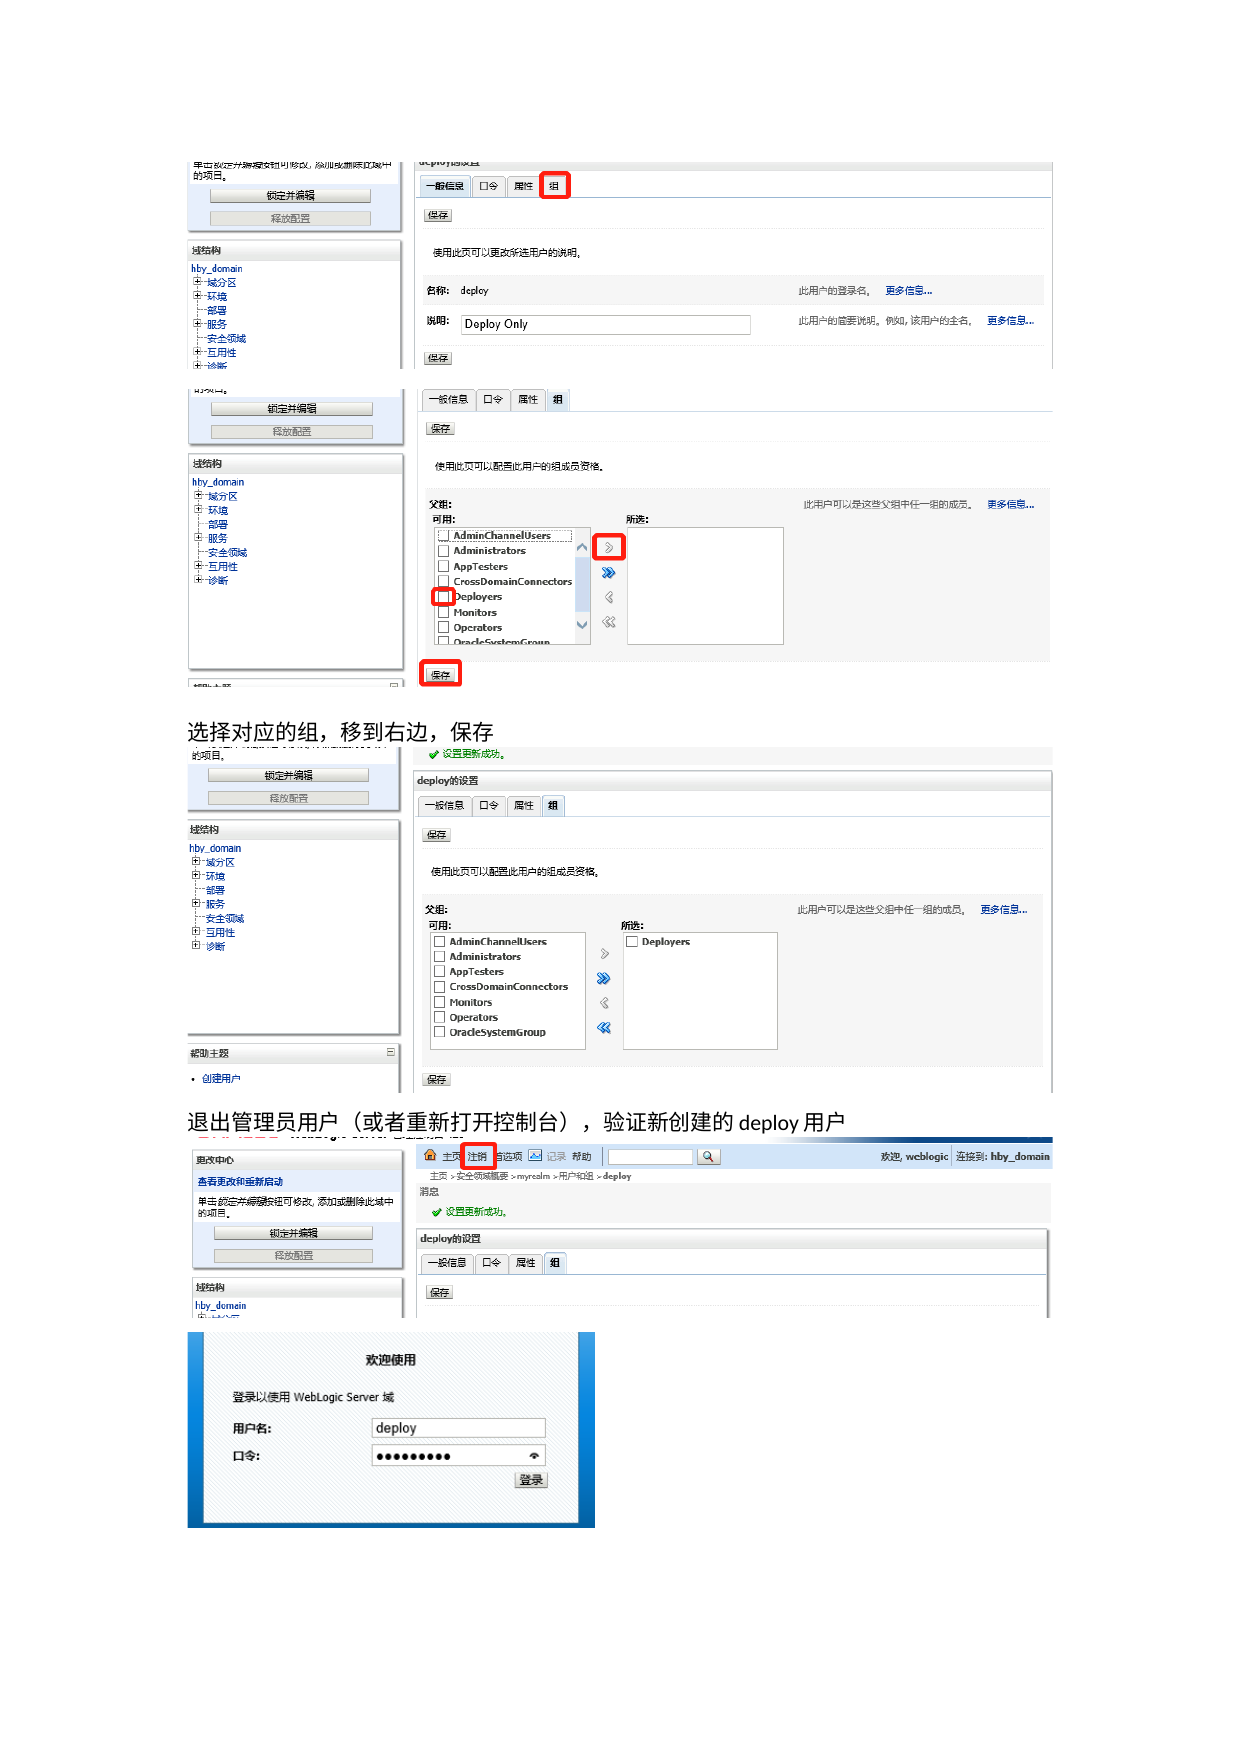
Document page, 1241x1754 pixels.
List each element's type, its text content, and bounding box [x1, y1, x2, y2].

picture [187, 1137, 1053, 1318]
picture [187, 162, 1053, 369]
text 选择对应的组，移到右边，保存 [187, 714, 1053, 747]
picture [187, 389, 1053, 687]
text 退出管理员用户（或者重新打开控制台），验证新创建的deploy用户 [187, 1104, 1053, 1137]
picture [187, 747, 1053, 1093]
picture [187, 1332, 595, 1528]
